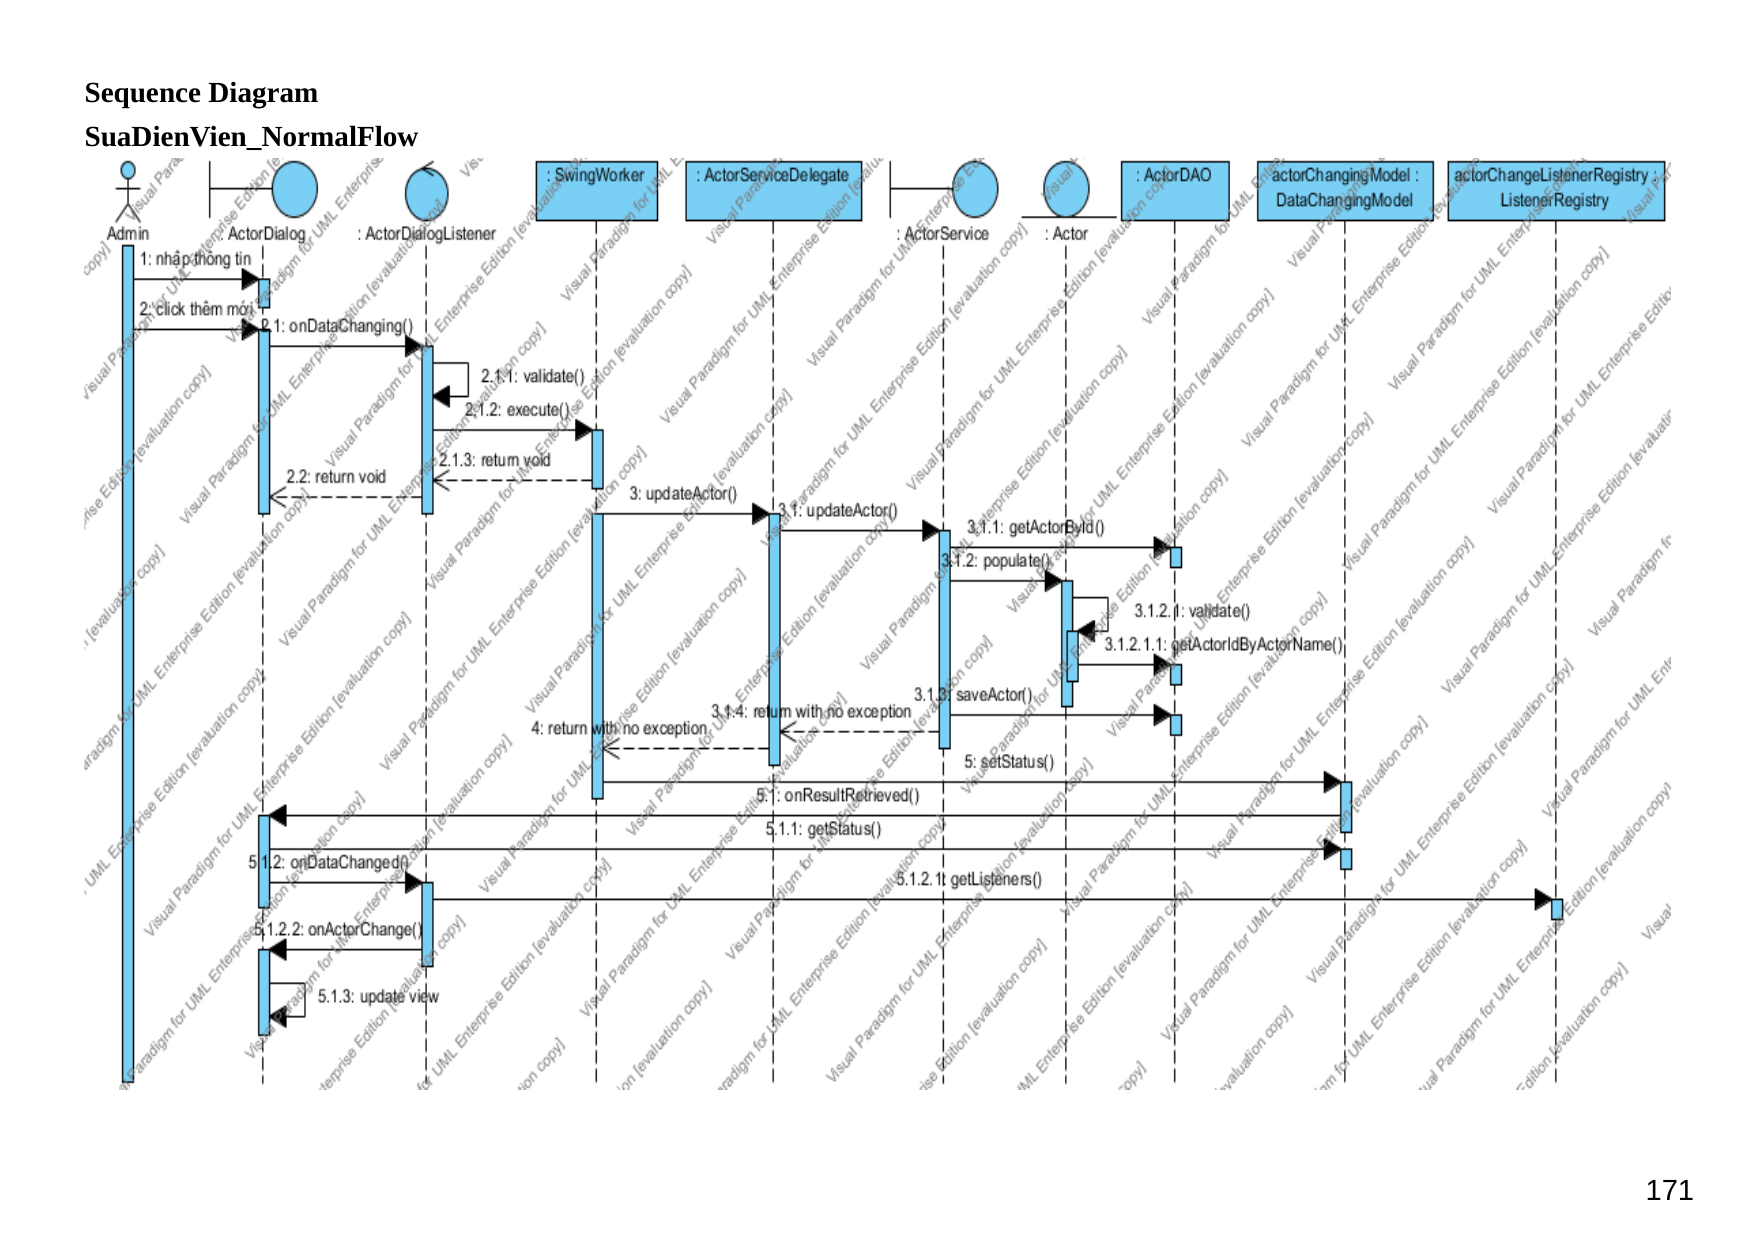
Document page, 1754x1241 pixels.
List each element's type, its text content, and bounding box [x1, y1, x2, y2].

text Sequence Diagram [84, 75, 1694, 108]
picture [84, 158, 1671, 1090]
subtitle SuaDienVien_NormalFlow [84, 119, 1694, 152]
